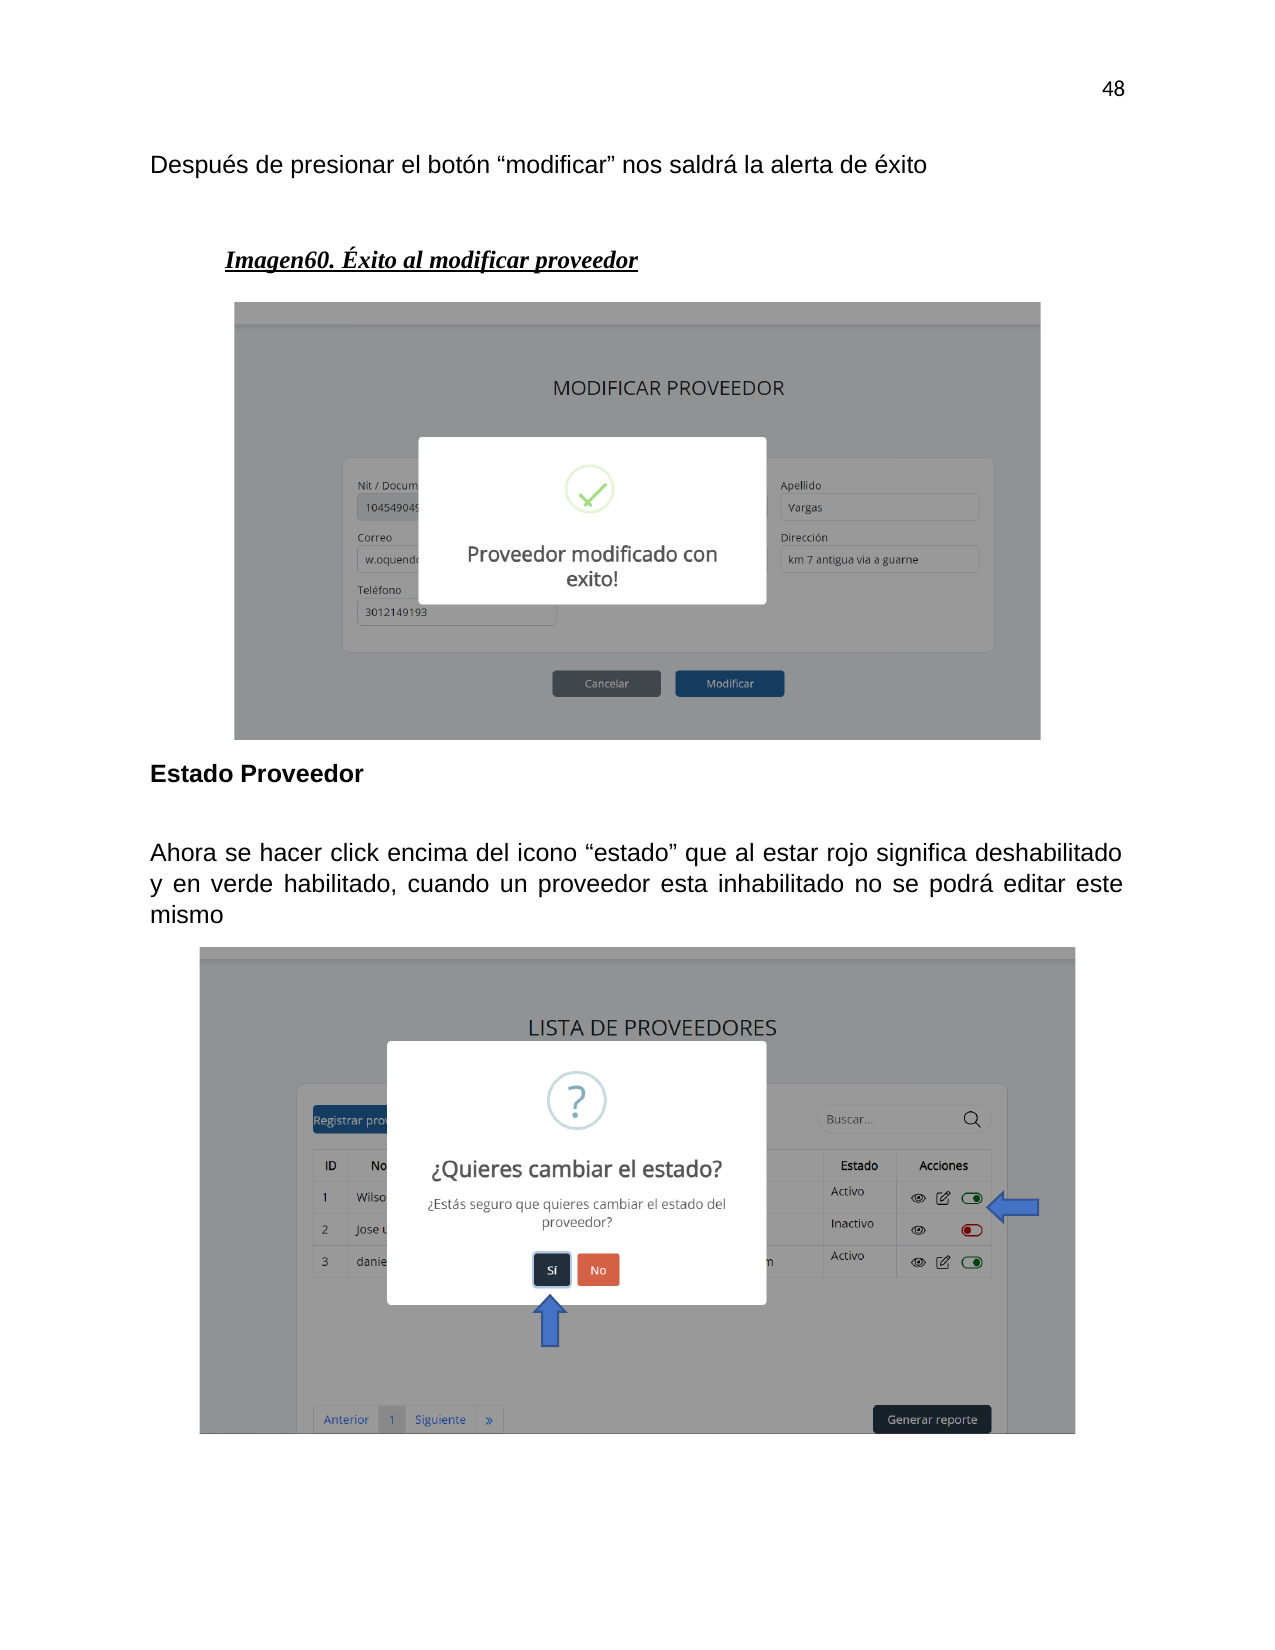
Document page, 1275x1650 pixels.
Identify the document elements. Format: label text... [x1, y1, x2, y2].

picture [199, 947, 1076, 1434]
subtitle Estado Proveedor [150, 759, 1125, 788]
picture [234, 302, 1041, 740]
text Imagen60. Éxito al modificar proveedor [150, 245, 1125, 274]
text Ahora se hacer click encima del icono “estado” que al estar rojo significa deshabilitado y en verde habilitado, cuando un proveedor esta inhabilitado no se podrá editar este mismo [150, 838, 1125, 928]
text Después de presionar el botón “modificar” nos saldrá la alerta de éxito [150, 150, 1125, 179]
